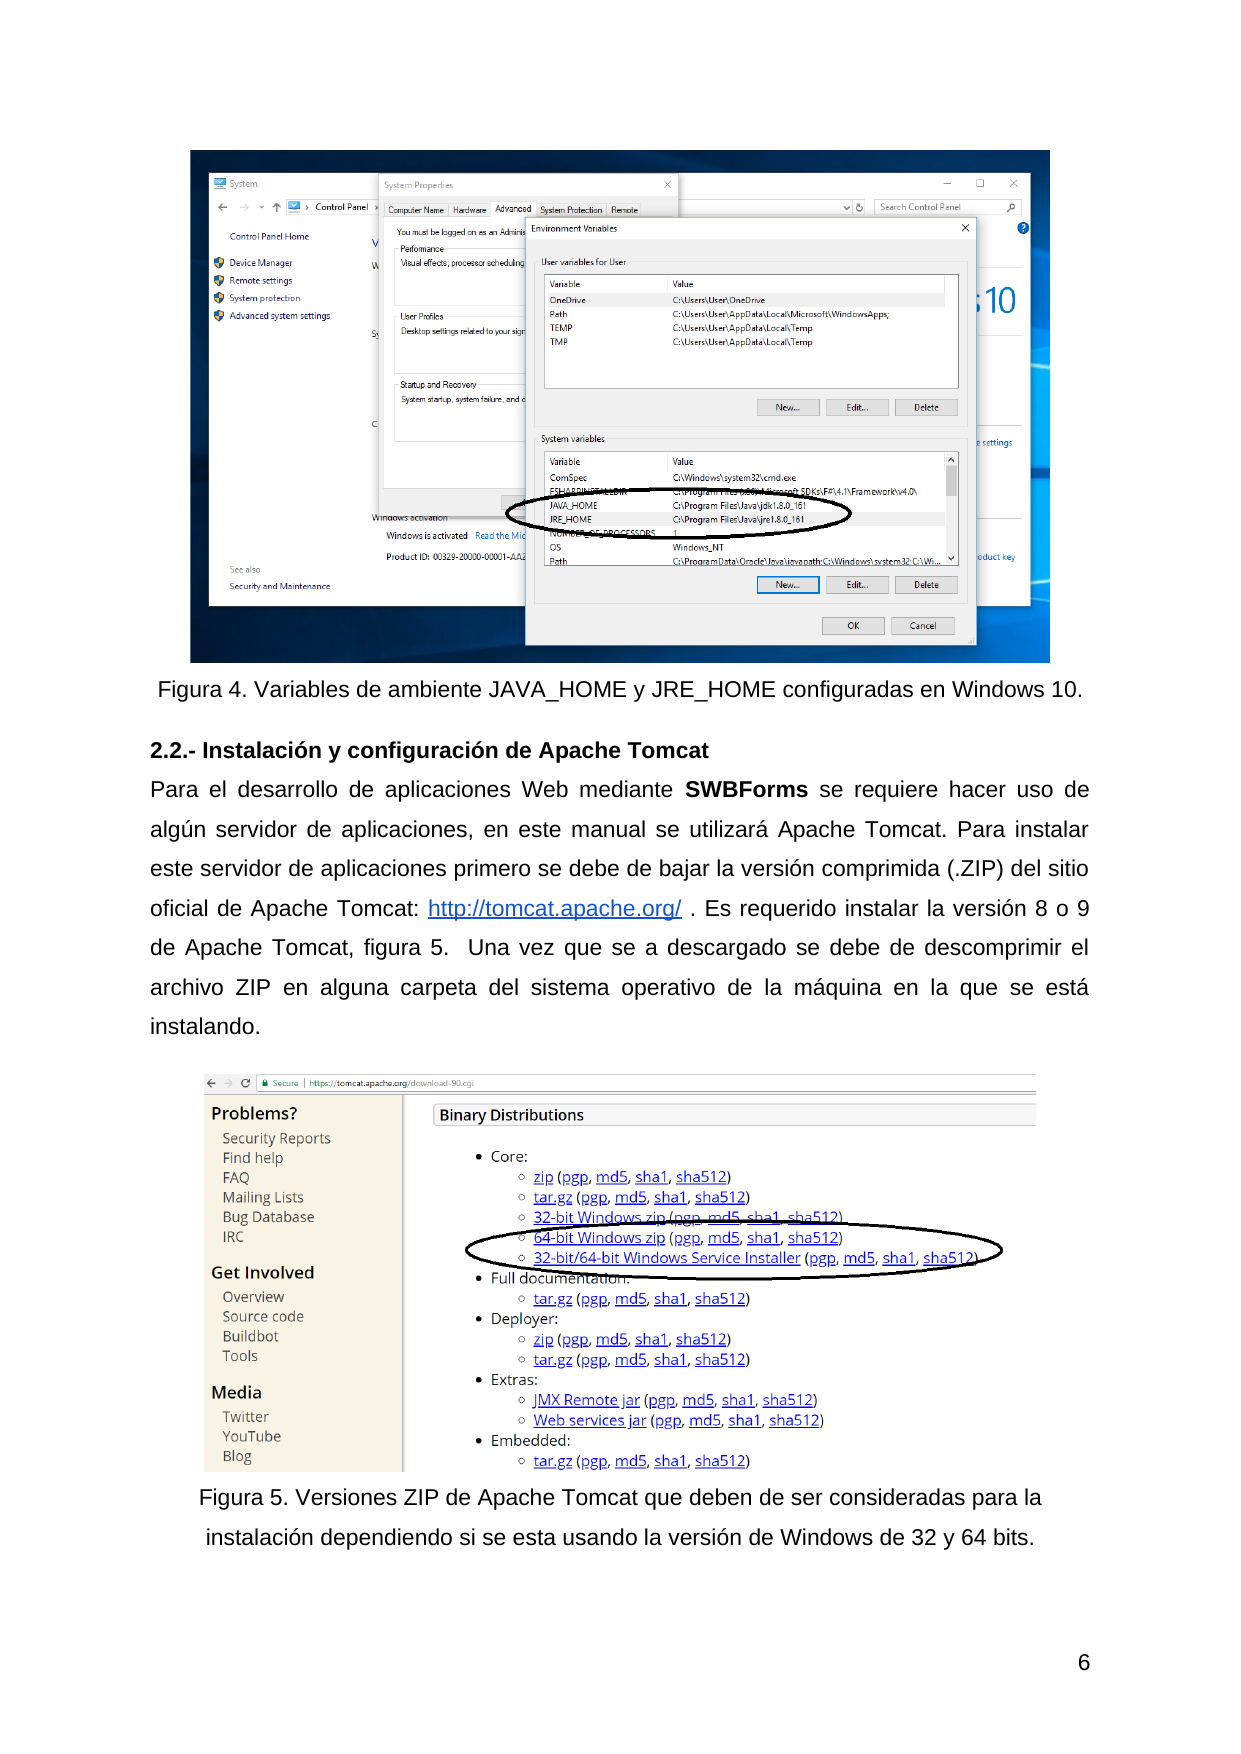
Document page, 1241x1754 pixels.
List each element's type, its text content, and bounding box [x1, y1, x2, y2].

text 2.2.- Instalación y configuración de Apache Tomcat [150, 737, 1090, 763]
picture [190, 150, 1050, 663]
picture [203, 1074, 1037, 1472]
text Figura 4. Variables de ambiente JAVA_HOME y JRE_HOME configuradas en Windows 10. [150, 676, 1090, 702]
text Para el desarrollo de aplicaciones Web mediante SWBForms se requiere hacer uso de algún servidor de aplicaciones, en este manual se utilizará Apache Tomcat. Para instalar este servidor de aplicaciones primero se debe de bajar la versión comprimida (.ZIP) del sitio oficial de Apache Tomcat: http://tomcat.apache.org/ . Es requerido instalar la versión 8 o 9 de Apache Tomcat, figura 5. Una vez que se a descargado se debe de descomprimir el archivo ZIP en alguna carpeta del sistema operativo de la máquina en la que se está instalando. [150, 776, 1090, 1039]
text Figura 5. Versiones ZIP de Apache Tomcat que deben de ser consideradas para la instalación dependiendo si se esta usando la versión de Windows de 32 y 64 bits. [150, 1484, 1090, 1550]
